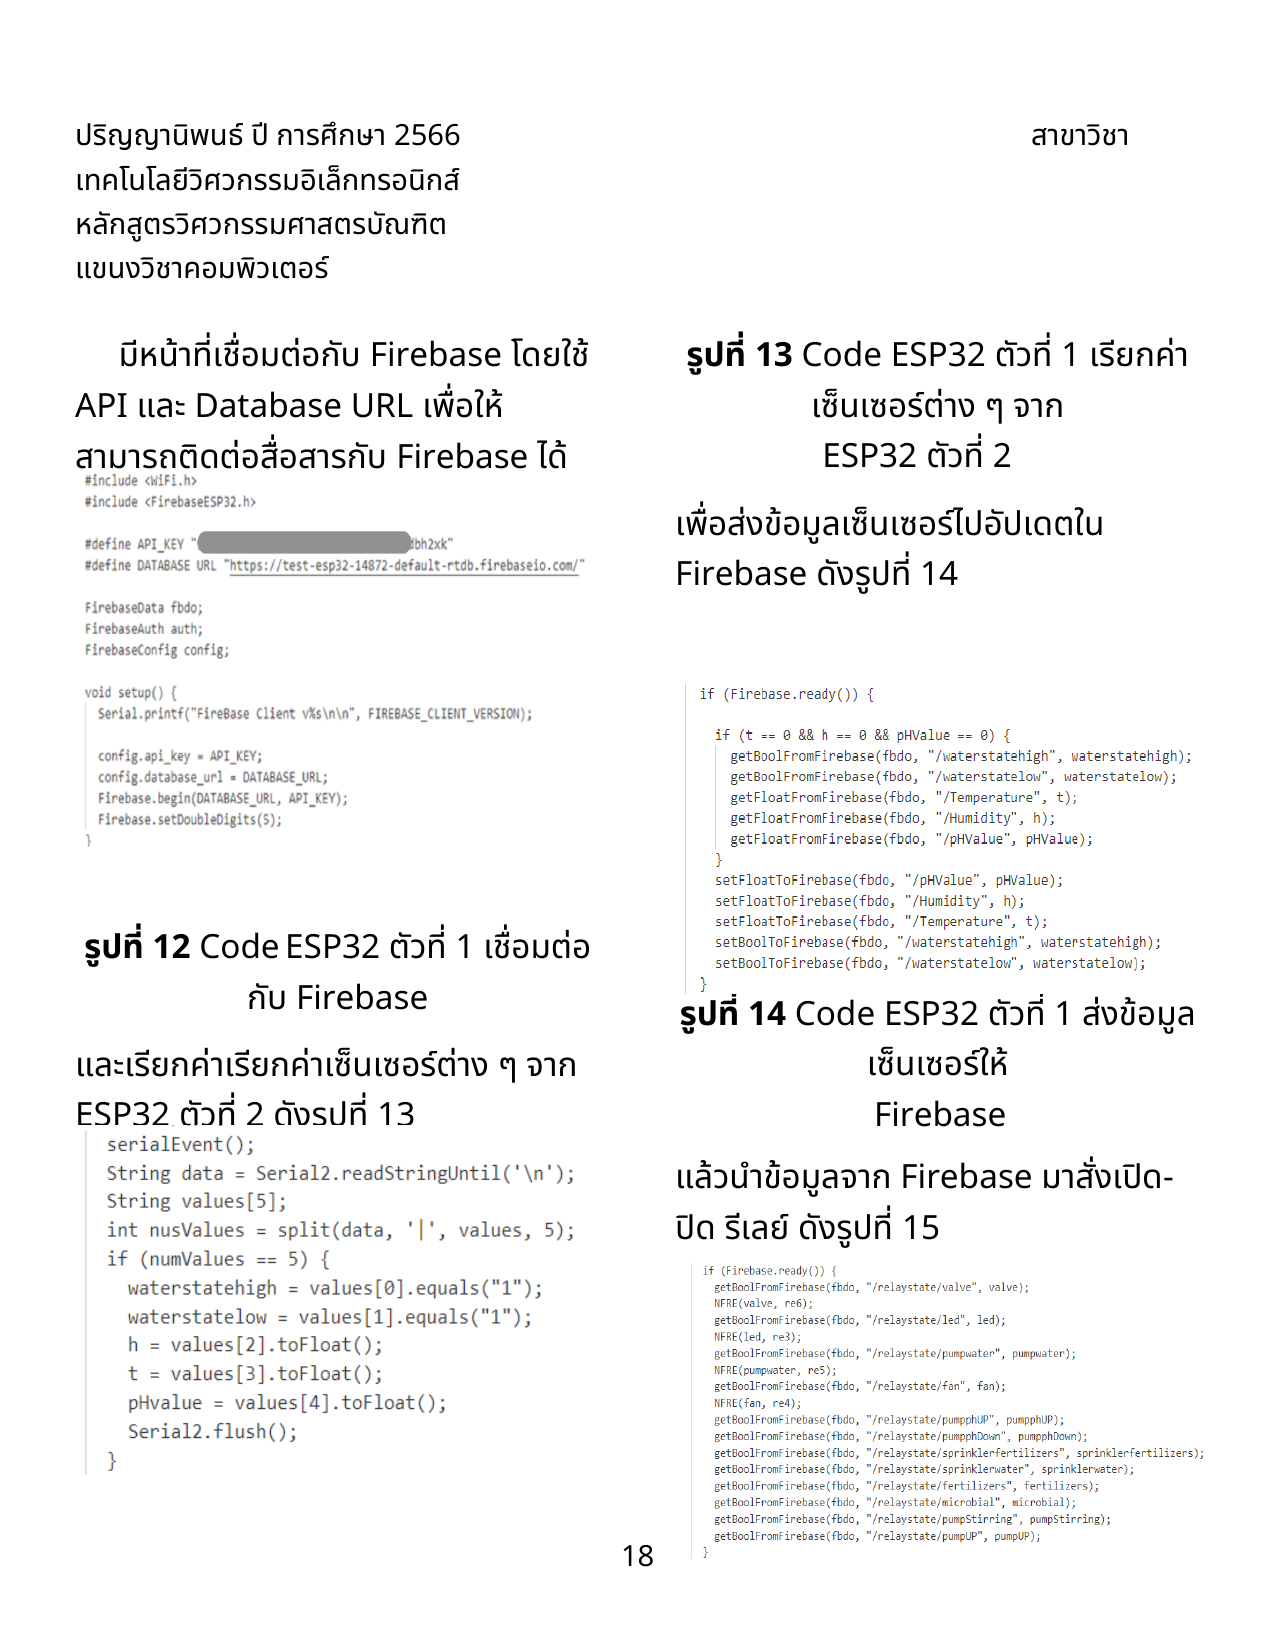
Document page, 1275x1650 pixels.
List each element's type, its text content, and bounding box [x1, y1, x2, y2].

text และเรียกค่าเรียกค่าเซ็นเซอร์ต่าง ๆ จาก ESP32 ตัวที่ 2 ดังรูปที่ 13 [75, 1041, 600, 1142]
picture [65, 470, 587, 849]
picture [675, 1262, 1211, 1559]
text แล้วนำข้อมูลจาก Firebase มาสั่งเปิด-ปิด รีเลย์ ดังรูปที่ 15 [675, 1153, 1200, 1254]
text มีหน้าที่เชื่อมต่อกับ Firebase โดยใช้ API และ Database URL เพื่อให้สามารถติดต่อสื่อสารกับ Firebase ได้ ดังรูปที่ 12 [75, 331, 600, 534]
text Firebase [675, 1091, 1200, 1136]
text รูปที่ 13 Code ESP32 ตัวที่ 1 เรียกค่าเซ็นเซอร์ต่าง ๆ จาก [675, 331, 1200, 432]
picture [65, 1125, 587, 1478]
text รูปที่ 14 Code ESP32 ตัวที่ 1 ส่งข้อมูลเซ็นเซอร์ให้ [675, 990, 1200, 1091]
text ESP32 ตัวที่ 2 [675, 432, 1200, 483]
text รูปที่ 12 Code ESP32 ตัวที่ 1 เชื่อมต่อกับ Firebase [75, 923, 600, 1024]
picture [675, 683, 1192, 994]
text เพื่อส่งข้อมูลเซ็นเซอร์ไปอัปเดตใน Firebase ดังรูปที่ 14 [675, 499, 1200, 601]
